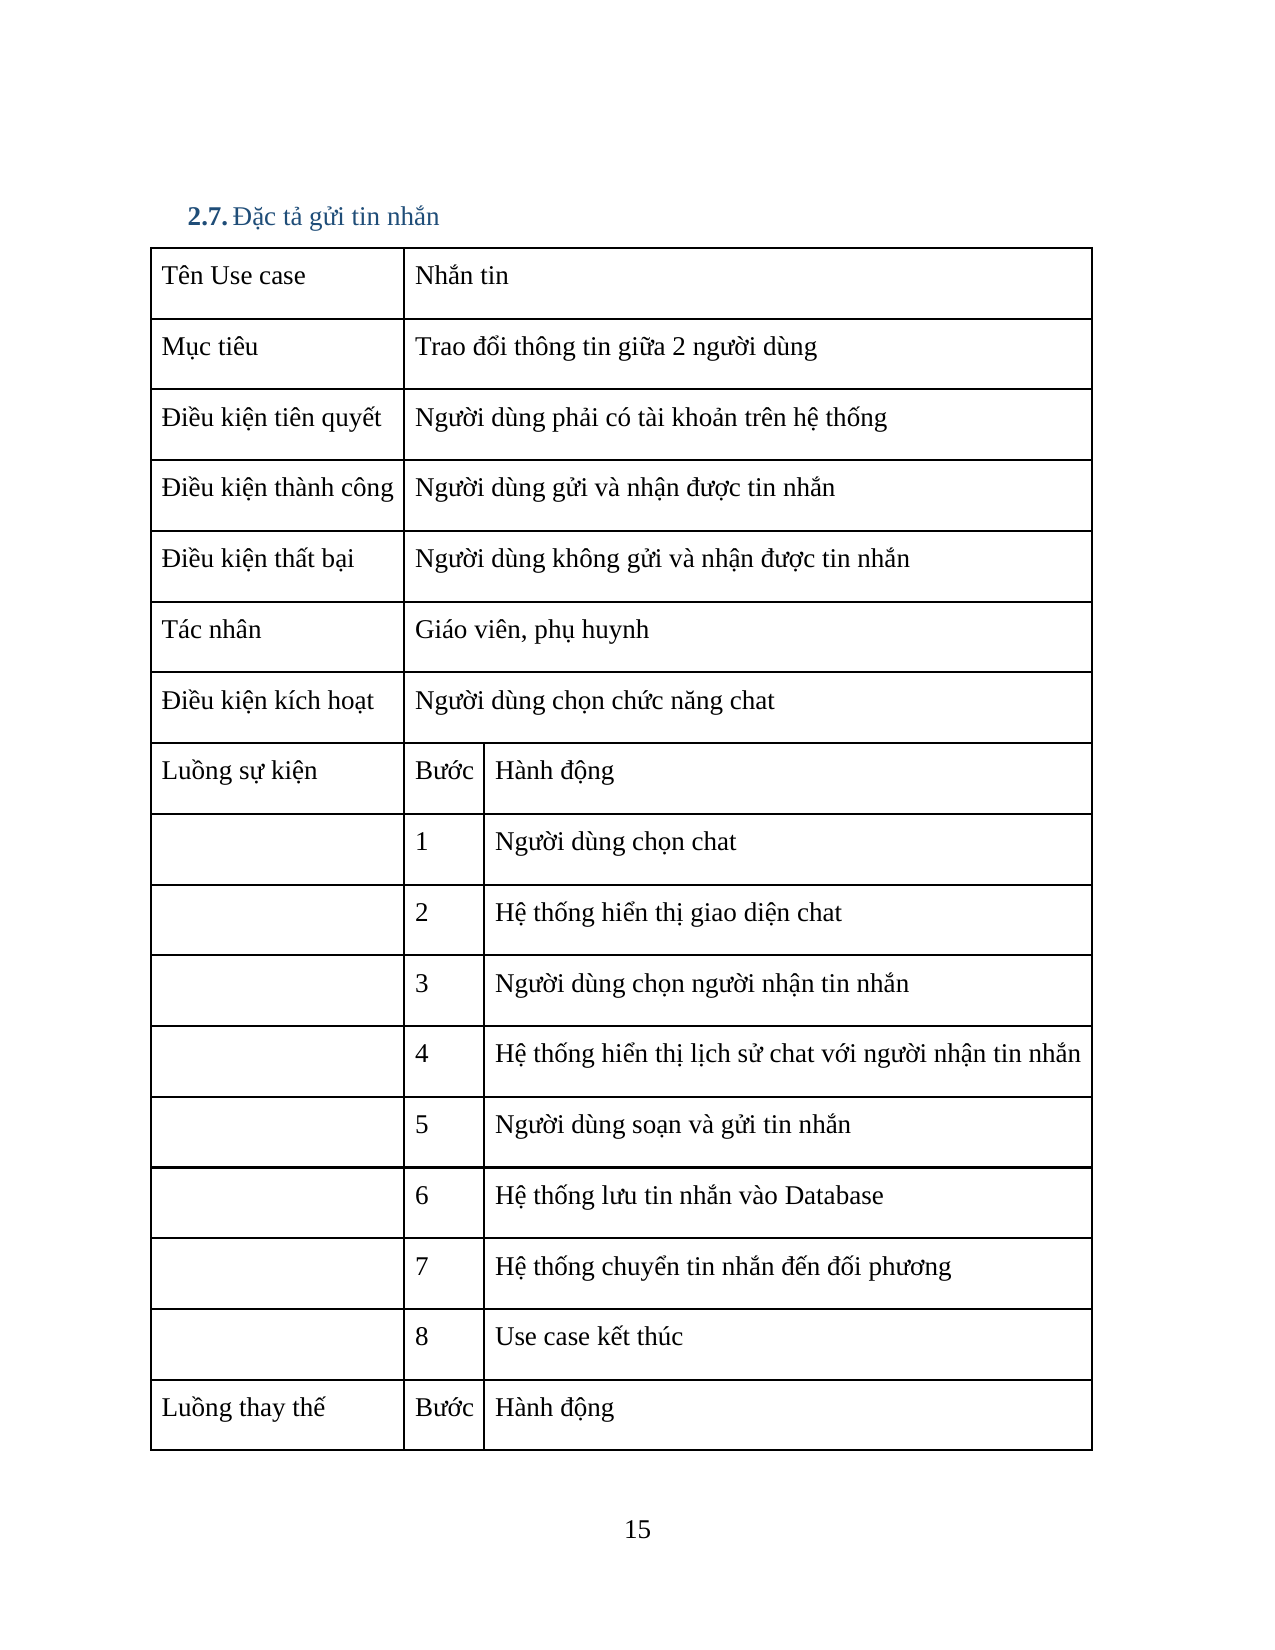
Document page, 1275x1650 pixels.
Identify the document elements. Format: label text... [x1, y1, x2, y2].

table_cell Mục tiêu [152, 320, 403, 388]
table_cell [152, 1310, 403, 1378]
table_cell Use case kết thúc [485, 1310, 1091, 1378]
table_cell 7 [405, 1239, 483, 1308]
table_cell Hệ thống hiển thị giao diện chat [485, 886, 1091, 954]
table_cell [152, 886, 403, 954]
table_cell Điều kiện kích hoạt [152, 673, 403, 742]
table_cell Luồng thay thế [152, 1381, 403, 1449]
table_cell 2 [405, 886, 483, 954]
table_cell Điều kiện tiên quyết [152, 390, 403, 459]
table_cell Điều kiện thành công [152, 461, 403, 530]
table_cell [152, 1098, 403, 1166]
table_cell Người dùng chọn chức năng chat [405, 673, 1091, 742]
table_cell Hệ thống chuyển tin nhắn đến đối phương [485, 1239, 1091, 1308]
table_cell 4 [405, 1027, 483, 1096]
table_cell Hành động [485, 1381, 1091, 1449]
table_cell 5 [405, 1098, 483, 1166]
table_cell Tác nhân [152, 603, 403, 671]
table_cell 1 [405, 815, 483, 883]
table_cell Người dùng soạn và gửi tin nhắn [485, 1098, 1091, 1166]
table_cell [152, 1169, 403, 1237]
table_header Nhắn tin [405, 249, 1091, 318]
table_cell Hệ thống hiển thị lịch sử chat với người nhận tin nhắn [485, 1027, 1091, 1096]
table_cell Người dùng chọn người nhận tin nhắn [485, 956, 1091, 1025]
subtitle Đặc tả gửi tin nhắn [187, 200, 1125, 231]
table_cell [152, 815, 403, 883]
table_cell Luồng sự kiện [152, 744, 403, 813]
table_cell Trao đổi thông tin giữa 2 người dùng [405, 320, 1091, 388]
table_cell Bước [405, 1381, 483, 1449]
table_cell [152, 956, 403, 1025]
table_cell Người dùng chọn chat [485, 815, 1091, 883]
table_cell 6 [405, 1169, 483, 1237]
table_cell Người dùng không gửi và nhận được tin nhắn [405, 532, 1091, 601]
table_cell [152, 1239, 403, 1308]
table_cell 8 [405, 1310, 483, 1378]
table_header Tên Use case [152, 249, 403, 318]
table_cell Người dùng gửi và nhận được tin nhắn [405, 461, 1091, 530]
table_cell [152, 1027, 403, 1096]
table_cell Hành động [485, 744, 1091, 813]
table_cell 3 [405, 956, 483, 1025]
table_cell Người dùng phải có tài khoản trên hệ thống [405, 390, 1091, 459]
table_cell Điều kiện thất bại [152, 532, 403, 601]
table_cell Hệ thống lưu tin nhắn vào Database [485, 1169, 1091, 1237]
table_cell Giáo viên, phụ huynh [405, 603, 1091, 671]
table_cell Bước [405, 744, 483, 813]
